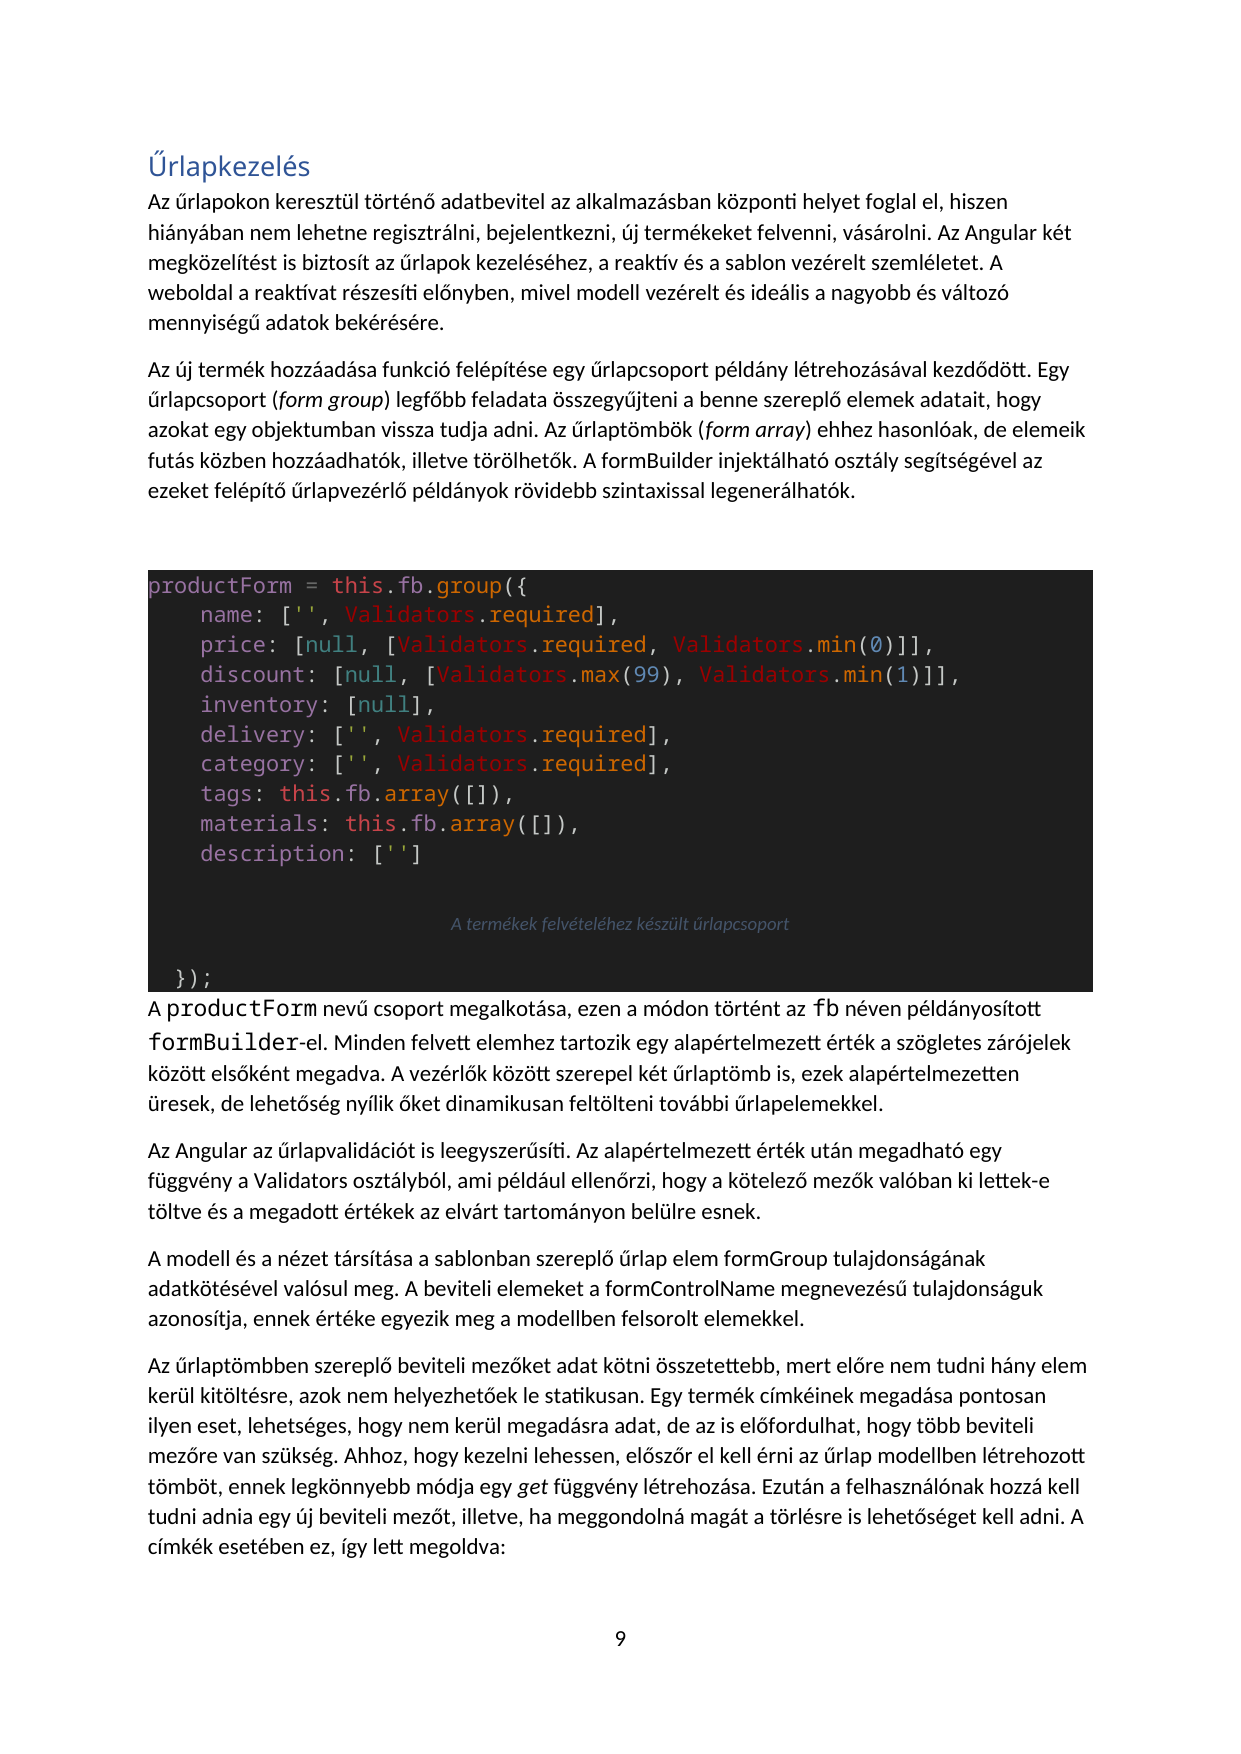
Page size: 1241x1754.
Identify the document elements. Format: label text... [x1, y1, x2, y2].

text Az űrlaptömbben szereplő beviteli mezőket adat kötni összetettebb, mert előre nem tudni hány elem kerül kitöltésre, azok nem helyezhetőek le statikusan. Egy termék címkéinek megadása pontosan ilyen eset, lehetséges, hogy nem kerül megadásra adat, de az is előfordulhat, hogy több beviteli mezőre van szükség. Ahhoz, hogy kezelni lehessen, előszőr el kell érni az űrlap modellben létrehozott tömböt, ennek legkönnyebb módja egy get függvény létrehozása. Ezután a felhasználónak hozzá kell tudni adnia egy új beviteli mezőt, illetve, ha meggondolná magát a törlésre is lehetőséget kell adni. A címkék esetében ez, így lett megoldva: [148, 1351, 1093, 1560]
text description: [''] [148, 838, 1093, 868]
text productForm = this.fb.group({ [148, 570, 1093, 599]
text Az új termék hozzáadása funkció felépítése egy űrlapcsoport példány létrehozásával kezdődött. Egy űrlapcsoport (form group) legfőbb feladata összegyűjteni a benne szereplő elemek adatait, hogy azokat egy objektumban vissza tudja adni. Az űrlaptömbök (form array) ehhez hasonlóak, de elemeik futás közben hozzáadhatók, illetve törölhetők. A formBuilder injektálható osztály segítségével az ezeket felépítő űrlapvezérlő példányok rövidebb szintaxissal legenerálhatók. [148, 355, 1093, 504]
text inventory: [null], [148, 689, 1093, 719]
text name: ['', Validators.required], [148, 599, 1093, 629]
text A modell és a nézet társítása a sablonban szereplő űrlap elem formGroup tulajdonságának adatkötésével valósul meg. A beviteli elemeket a formControlName megnevezésű tulajdonságuk azonosítja, ennek értéke egyezik meg a modellben felsorolt elemekkel. [148, 1244, 1093, 1332]
text price: [null, [Validators.required, Validators.min(0)]], [148, 629, 1093, 659]
text tags: this.fb.array([]), [148, 778, 1093, 808]
subtitle Űrlapkezelés [148, 148, 1093, 184]
text category: ['', Validators.required], [148, 748, 1093, 778]
text }); [148, 868, 1093, 992]
text delivery: ['', Validators.required], [148, 719, 1093, 748]
text Az űrlapokon keresztül történő adatbevitel az alkalmazásban központi helyet foglal el, hiszen hiányában nem lehetne regisztrálni, bejelentkezni, új termékeket felvenni, vásárolni. Az Angular két megközelítést is biztosít az űrlapok kezeléséhez, a reaktív és a sablon vezérelt szemléletet. A weboldal a reaktívat részesíti előnyben, mivel modell vezérelt és ideális a nagyobb és változó mennyiségű adatok bekérésére. [148, 187, 1093, 336]
text materials: this.fb.array([]), [148, 808, 1093, 838]
text discount: [null, [Validators.max(99), Validators.min(1)]], [148, 659, 1093, 689]
text Az Angular az űrlapvalidációt is leegyszerűsíti. Az alapértelmezett érték után megadható egy függvény a Validators osztályból, ami például ellenőrzi, hogy a kötelező mezők valóban ki lettek-e töltve és a megadott értékek az elvárt tartományon belülre esnek. [148, 1136, 1093, 1225]
text A productForm nevű csoport megalkotása, ezen a módon történt az fb néven példányosított formBuilder-el. Minden felvett elemhez tartozik egy alapértelmezett érték a szögletes zárójelek között elsőként megadva. A vezérlők között szerepel két űrlaptömb is, ezek alapértelmezetten üresek, de lehetőség nyílik őket dinamikusan feltölteni további űrlapelemekkel. [148, 992, 1093, 1117]
